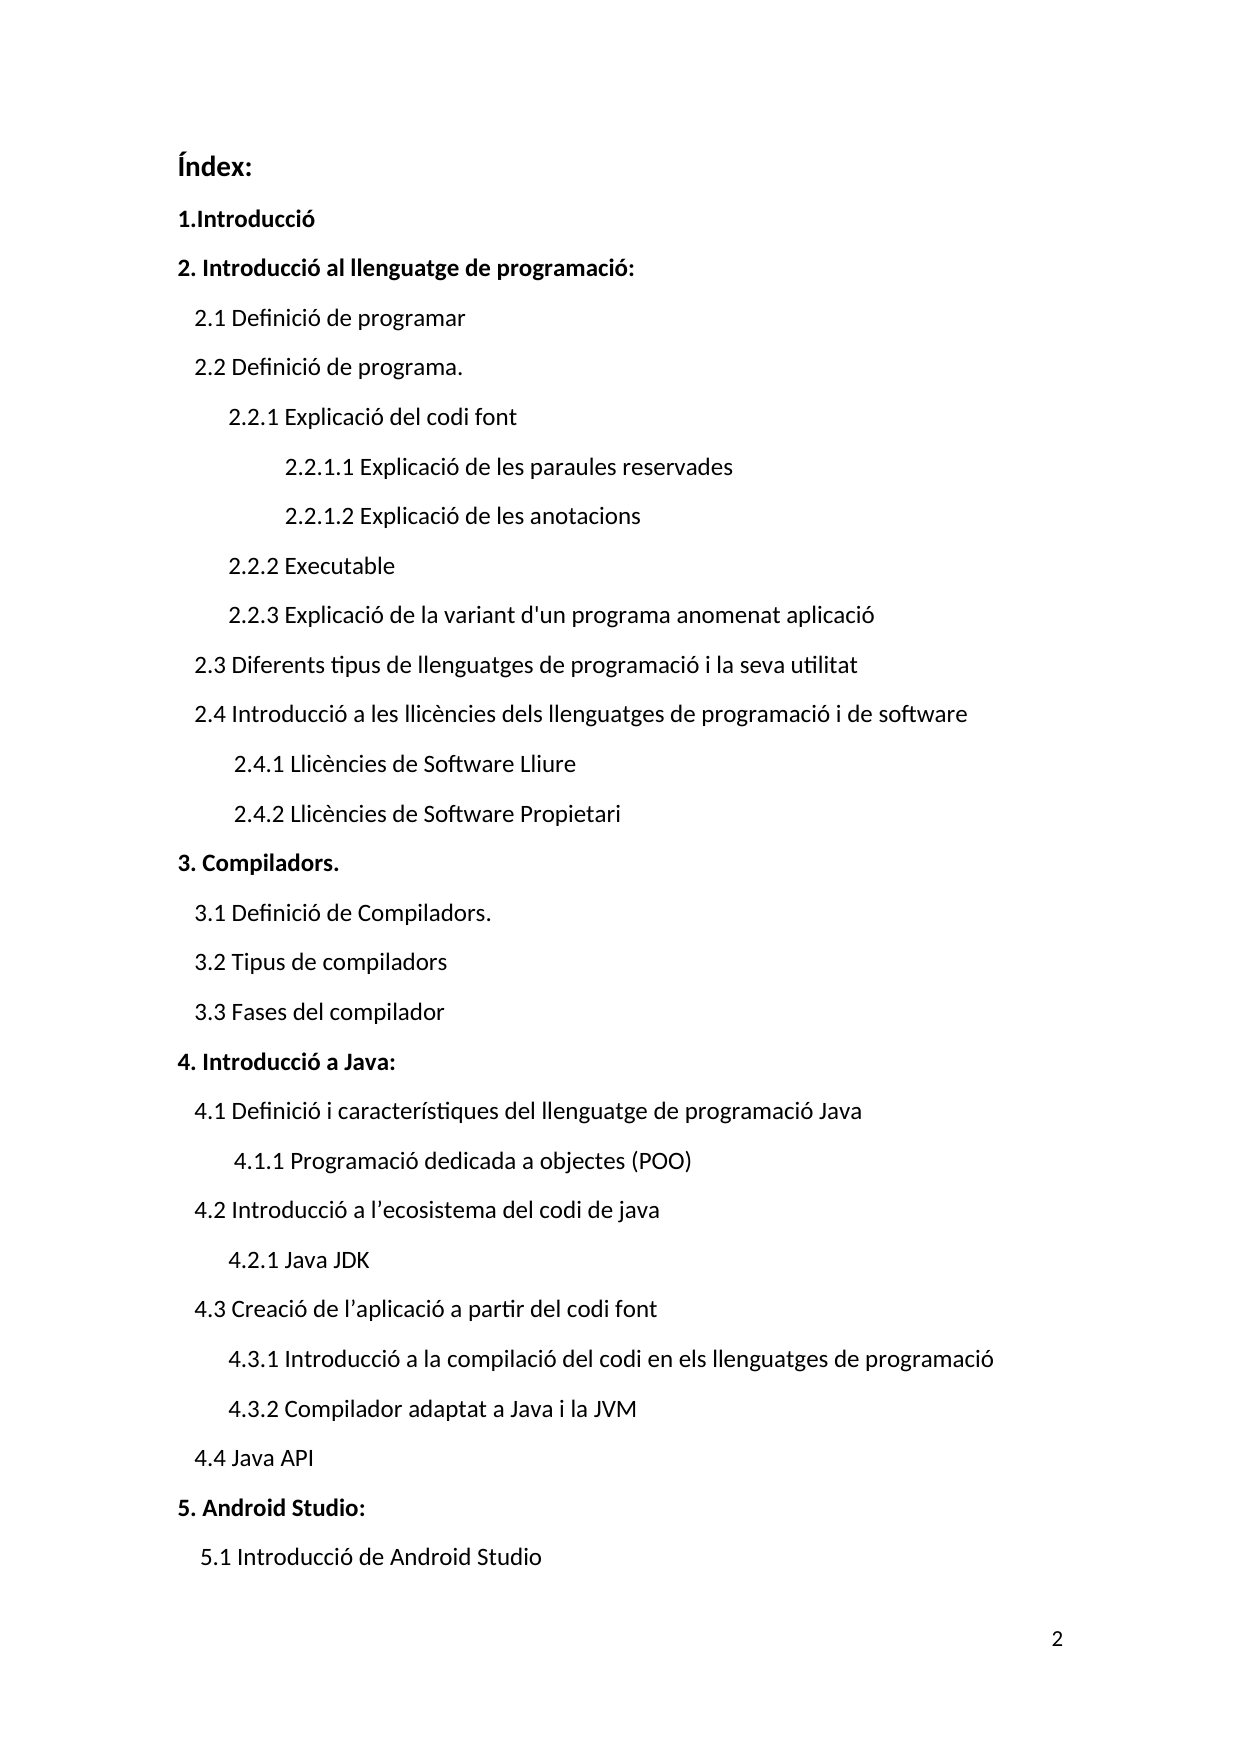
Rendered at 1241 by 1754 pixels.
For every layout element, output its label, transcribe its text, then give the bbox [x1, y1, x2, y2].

text 4.2 Introducció a l’ecosistema del codi de java [177, 1194, 1063, 1225]
text 2.2.1 Explicació del codi font [177, 401, 1063, 432]
text Índex: [177, 148, 1063, 183]
text 2.2.2 Executable [177, 550, 1063, 580]
text 4.2.1 Java JDK [177, 1244, 1063, 1274]
text 2.2.1.1 Explicació de les paraules reservades [177, 451, 1063, 481]
text 3.1 Definició de Compiladors. [177, 897, 1063, 927]
text 4.3.2 Compilador adaptat a Java i la JVM [177, 1393, 1063, 1423]
text 2.3 Diferents tipus de llenguatges de programació i la seva utilitat [177, 649, 1063, 679]
text 3. Compiladors. [177, 847, 1063, 878]
text 4.4 Java API [177, 1442, 1063, 1473]
text 4. Introducció a Java: [177, 1046, 1063, 1076]
text 2.4.2 Llicències de Software Propietari [177, 798, 1063, 828]
text 3.3 Fases del compilador [177, 996, 1063, 1027]
text 4.3.1 Introducció a la compilació del codi en els llenguatges de programació [177, 1343, 1063, 1374]
text 3.2 Tipus de compiladors [177, 946, 1063, 977]
text 2.4 Introducció a les llicències dels llenguatges de programació i de software [177, 698, 1063, 729]
text 5.1 Introducció de Android Studio [177, 1541, 1063, 1572]
text 4.1.1 Programació dedicada a objectes (POO) [177, 1145, 1063, 1175]
text 2.2 Definició de programa. [177, 351, 1063, 382]
text 4.1 Definició i característiques del llenguatge de programació Java [177, 1095, 1063, 1126]
text 2. Introducció al llenguatge de programació: [177, 252, 1063, 283]
text 2.1 Definició de programar [177, 302, 1063, 332]
text 2.4.1 Llicències de Software Lliure [177, 748, 1063, 779]
text 4.3 Creació de l’aplicació a partir del codi font [177, 1293, 1063, 1324]
text 5. Android Studio: [177, 1492, 1063, 1522]
text 2.2.1.2 Explicació de les anotacions [177, 500, 1063, 531]
text 1.Introducció [177, 203, 1063, 233]
text 2.2.3 Explicació de la variant d'un programa anomenat aplicació [177, 599, 1063, 630]
